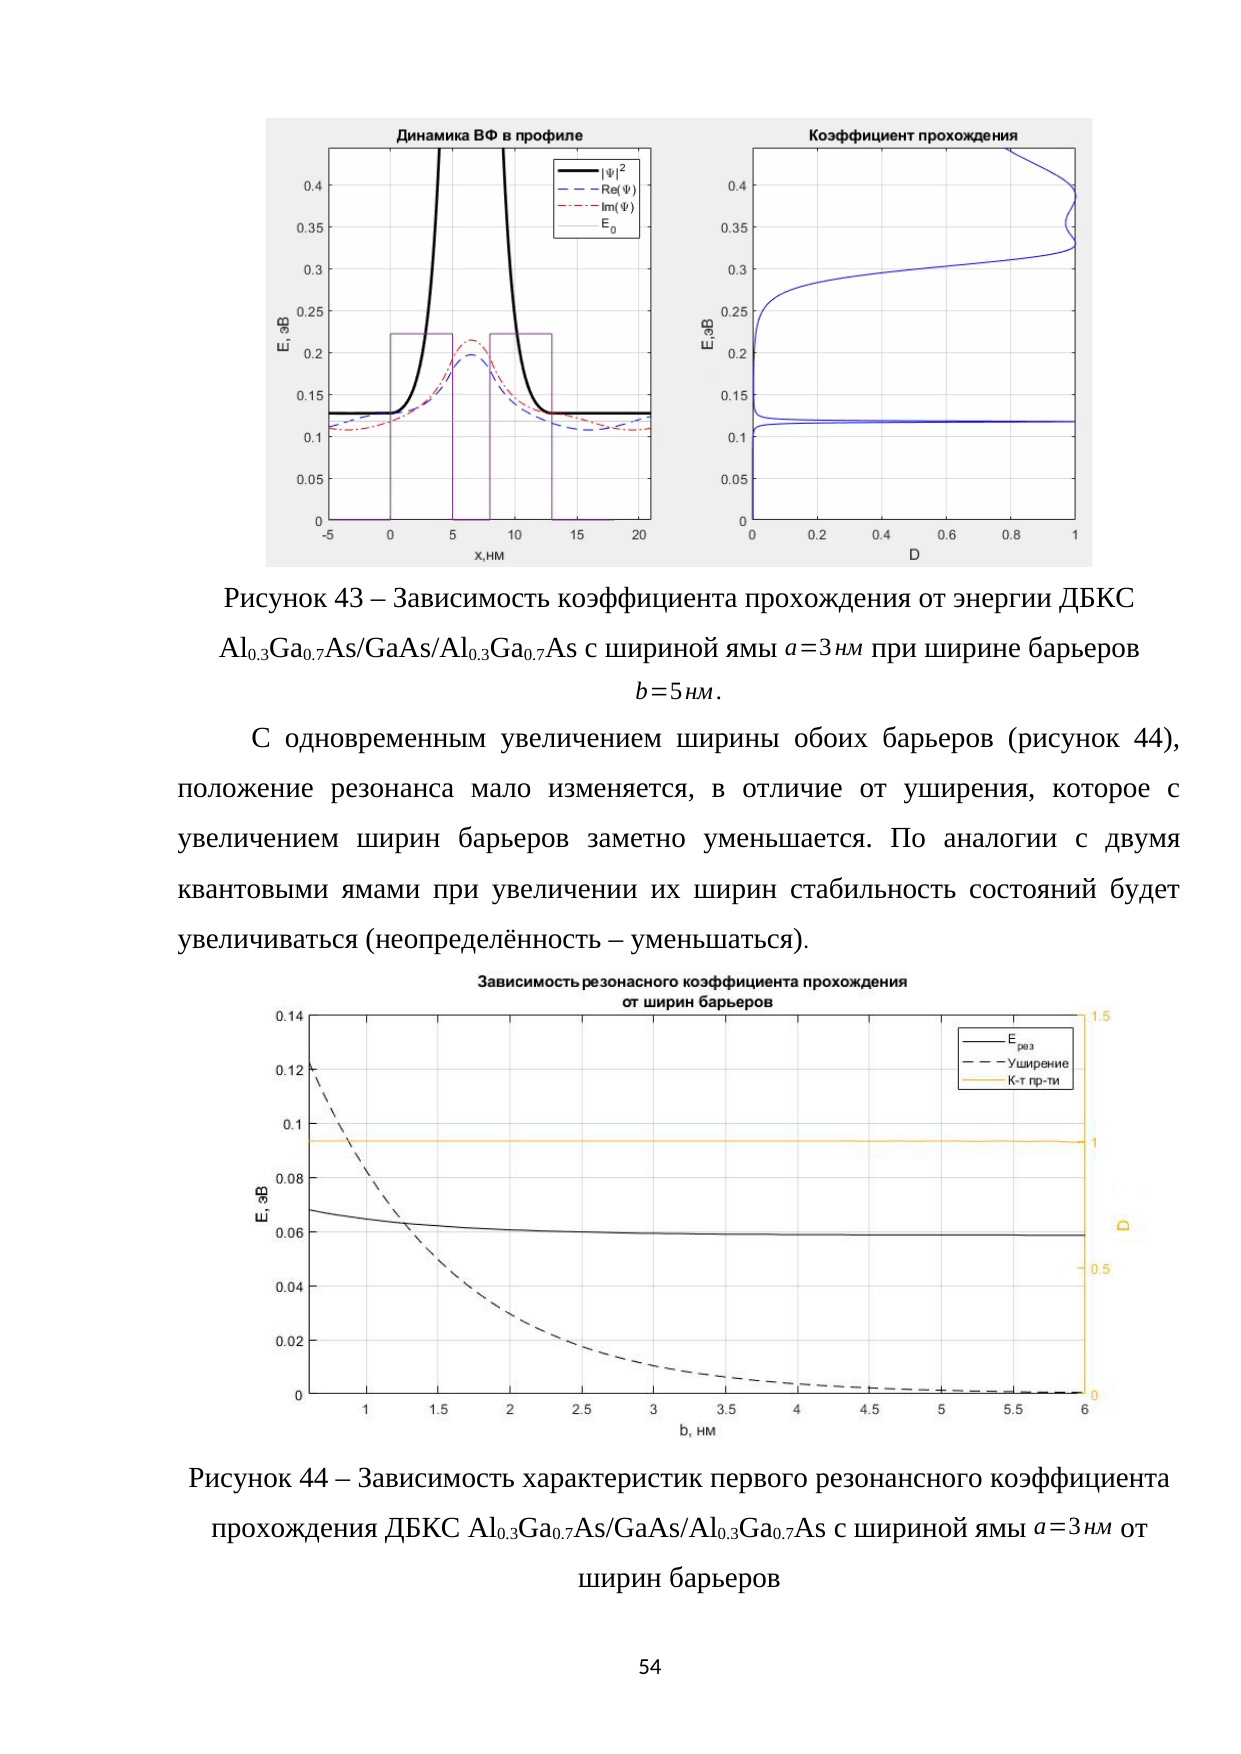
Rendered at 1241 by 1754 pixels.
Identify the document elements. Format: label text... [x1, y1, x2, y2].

picture [178, 971, 1180, 1446]
text С одновременным увеличением ширины обоих барьеров (рисунок 44), положение резонанса мало изменяется, в отличие от уширения, которое с увеличением ширин барьеров заметно уменьшается. По аналогии с двумя квантовыми ямами при увеличении их ширин стабильность состояний будет увеличиваться (неопределённость – уменьшаться). [177, 720, 1181, 955]
text Рисунок 44 – Зависимость характеристик первого резонансного коэффициента прохождения ДБКС Al0.3Ga0.7As/GaAs/Al0.3Ga0.7As с шириной ямы от ширин барьеров [177, 1460, 1181, 1594]
text Рисунок 43 – Зависимость коэффициента прохождения от энергии ДБКС Al0.3Ga0.7As/GaAs/Al0.3Ga0.7As с шириной ямы при ширине барьеров [177, 580, 1181, 706]
picture [265, 118, 1093, 567]
